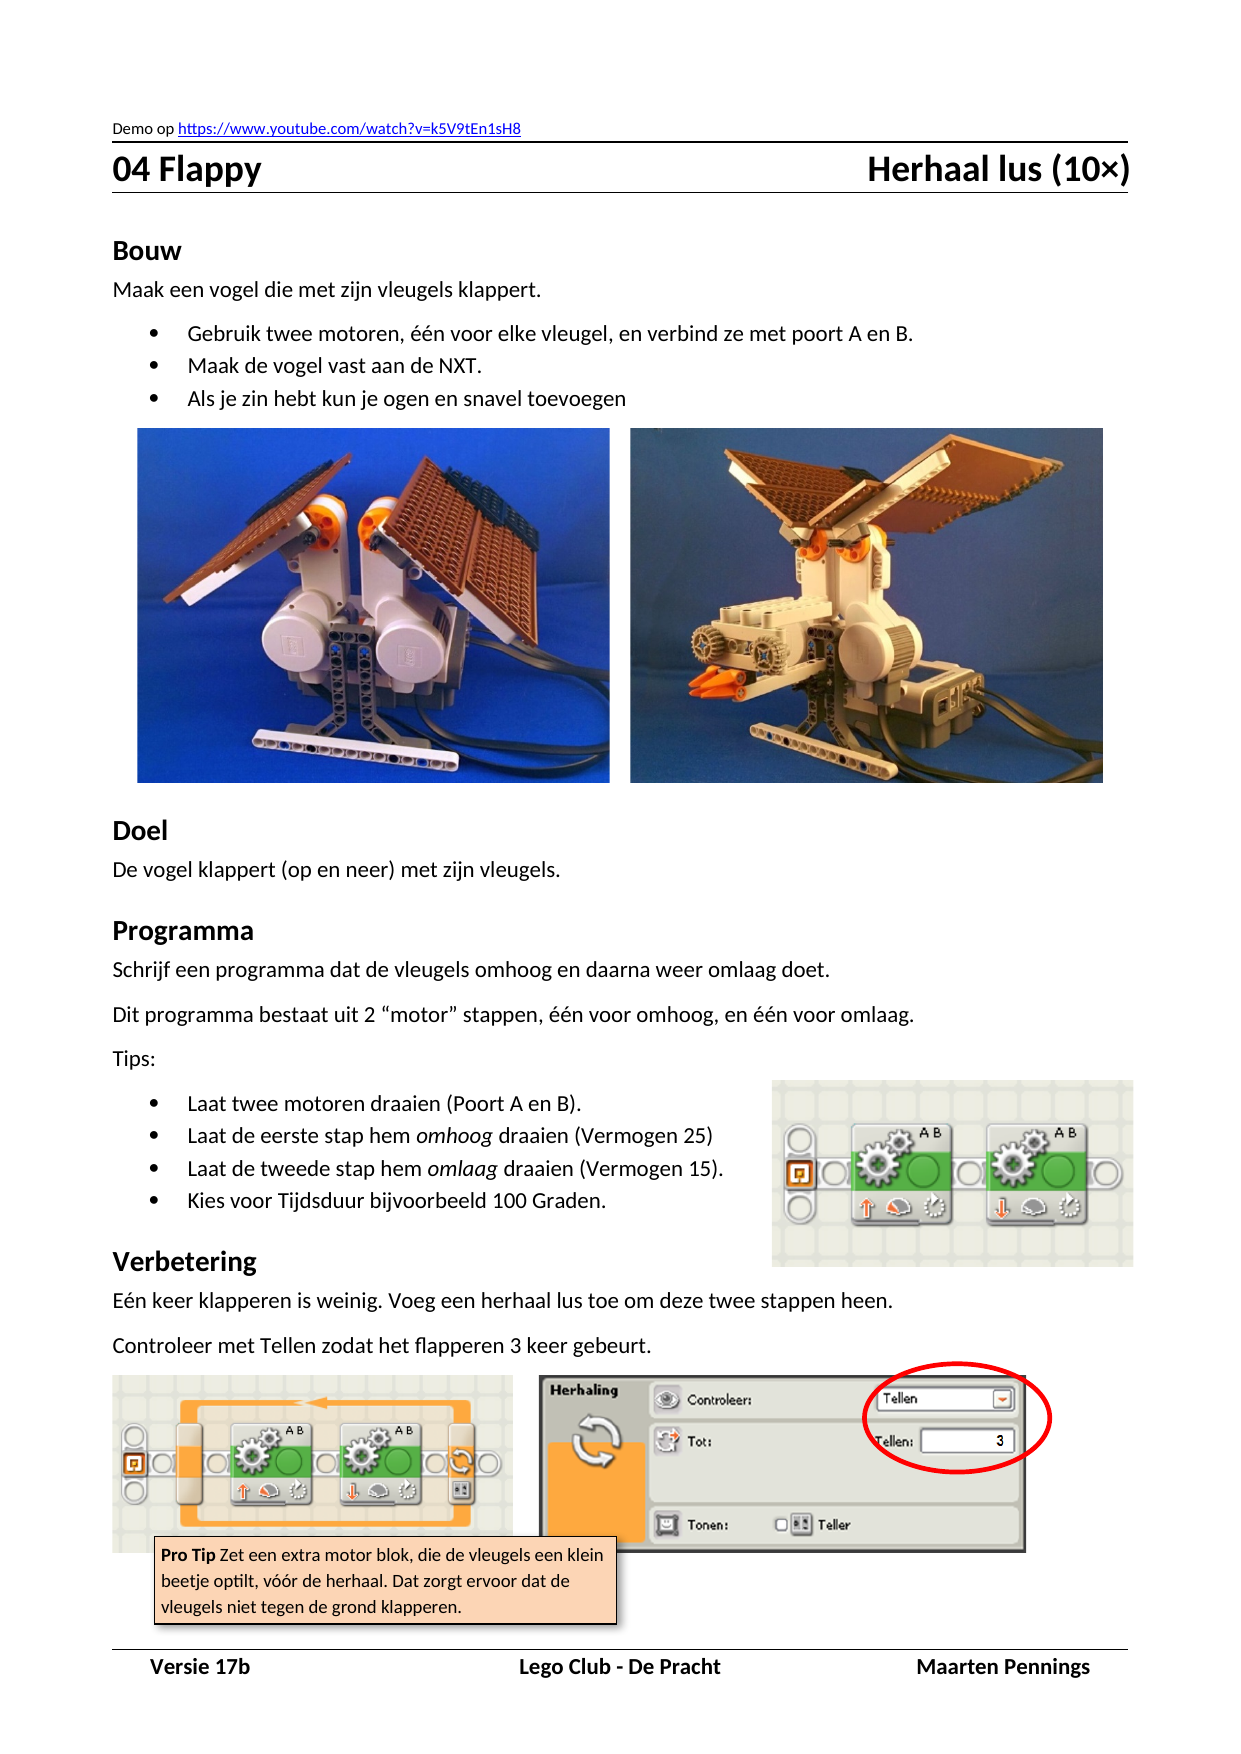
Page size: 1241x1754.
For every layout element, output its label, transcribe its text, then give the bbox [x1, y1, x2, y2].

list Maak de vogel vast aan de NXT. [150, 352, 1128, 379]
list Kies voor Tijdsduur bijvoorbeeld 100 Graden. [150, 1186, 771, 1214]
picture [867, 1375, 1027, 1469]
text Tips: [112, 1044, 1128, 1073]
list Als je zin hebt kun je ogen en snavel toevoegen [150, 384, 1128, 412]
text Dit programma bestaat uit 2 “motor” stappen, één voor omhoog, en één voor omlaag. [112, 1000, 1128, 1028]
picture [630, 428, 1103, 783]
list Laat de tweede stap hem omlaag draaien (Vermogen 15). [150, 1154, 771, 1182]
text Programma [112, 912, 1128, 948]
picture [137, 428, 610, 783]
text Bouw [112, 232, 1128, 267]
picture [771, 1080, 1134, 1267]
text Eén keer klapperen is weinig. Voeg een herhaal lus toe om deze twee stappen heen. [112, 1286, 1128, 1314]
text Demo op https://www.youtube.com/watch?v=k5V9tEn1sH8 [112, 118, 1128, 138]
text Schrijf een programma dat de vleugels omhoog en daarna weer omlaag doet. [112, 955, 1128, 983]
list Laat de eerste stap hem omhoog draaien (Vermogen 25) [150, 1121, 771, 1149]
list Laat twee motoren draaien (Poort A en B). [150, 1089, 771, 1117]
list Gebruik twee motoren, één voor elke vleugel, en verbind ze met poort A en B. [150, 319, 1128, 347]
text 04 Flappy Herhaal lus (10×) [112, 143, 1128, 192]
picture [538, 1375, 1027, 1553]
text Verbetering [112, 1243, 1128, 1279]
text De vogel klappert (op en neer) met zijn vleugels. [112, 855, 1128, 883]
text Maak een vogel die met zijn vleugels klappert. [112, 275, 1128, 303]
text Doel [112, 812, 1128, 848]
text Controleer met Tellen zodat het flapperen 3 keer gebeurt. [112, 1331, 1128, 1359]
picture [112, 1375, 513, 1553]
